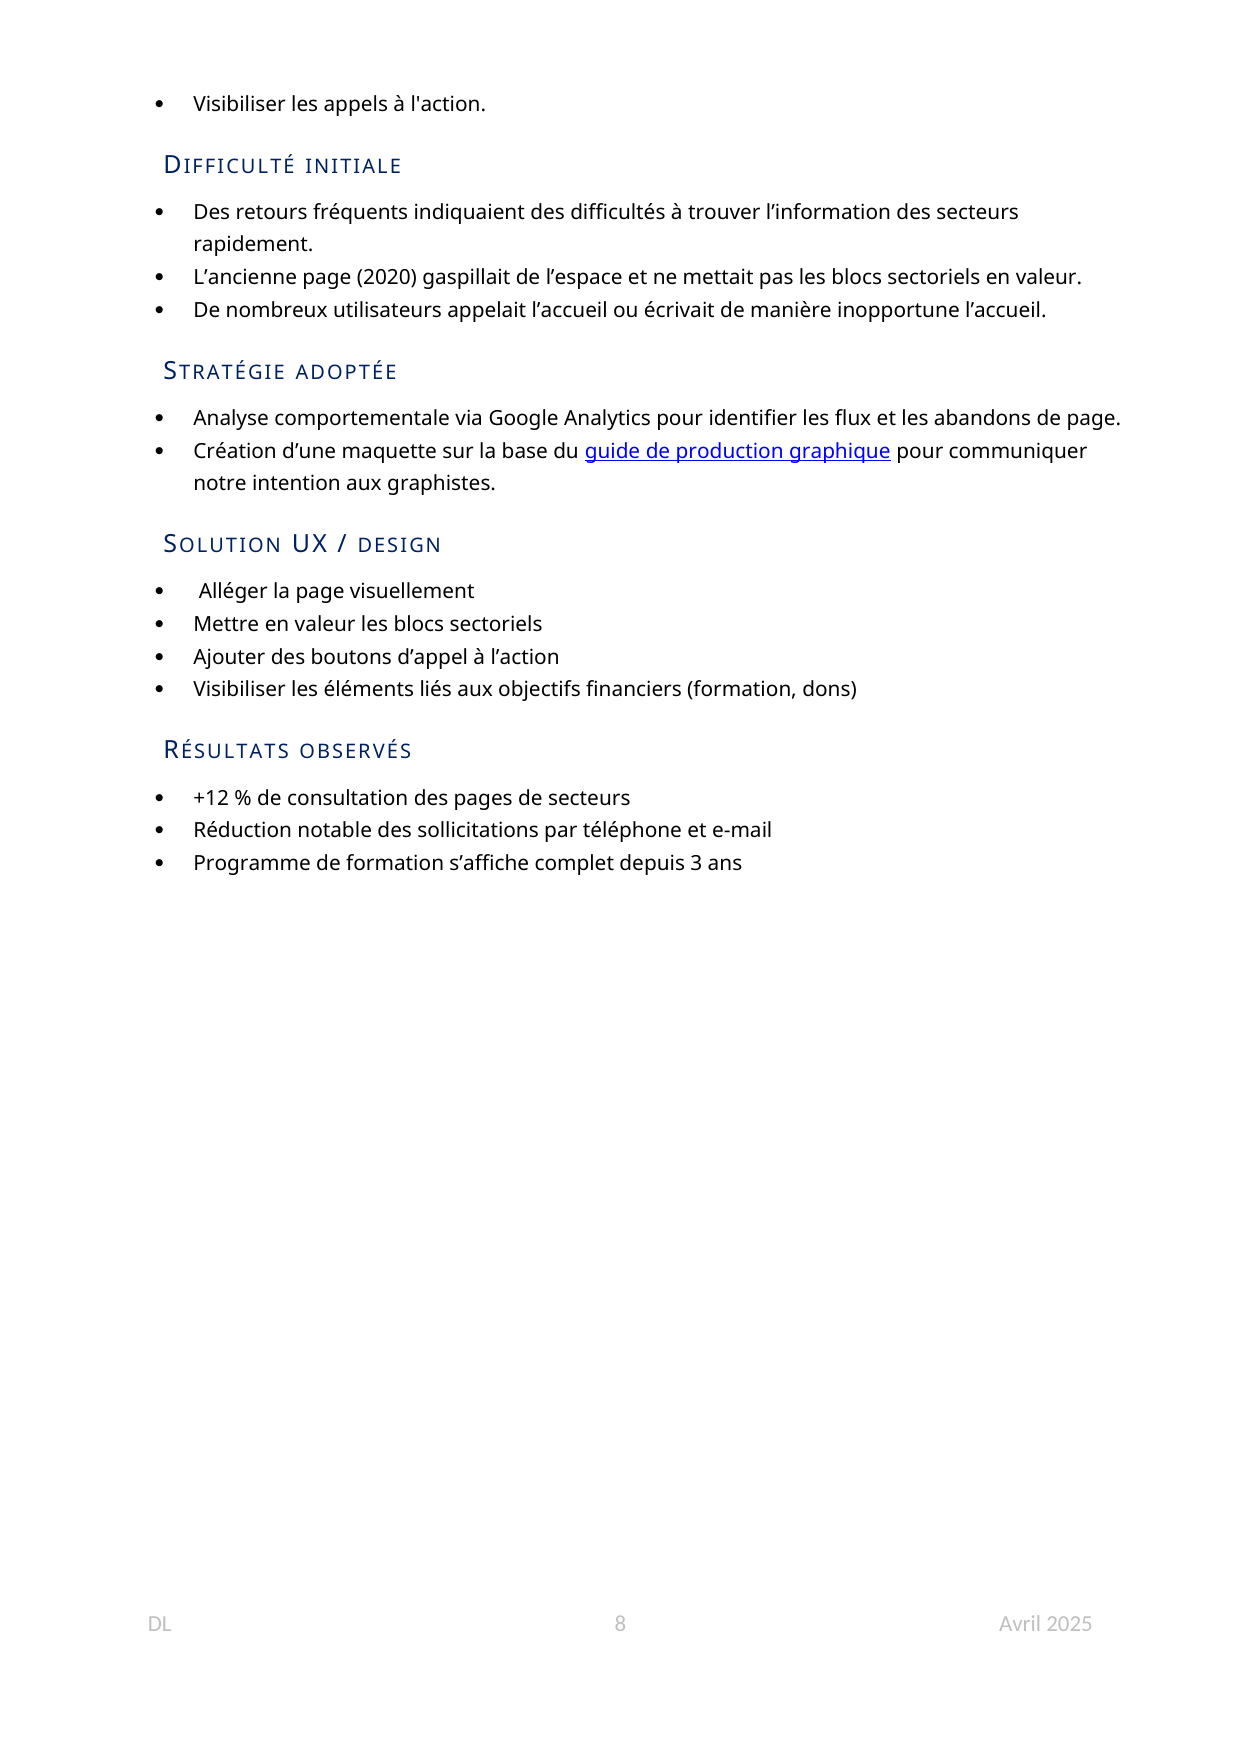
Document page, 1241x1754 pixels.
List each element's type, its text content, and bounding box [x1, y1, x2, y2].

text Analyse comportementale via Google Analytics pour identifier les flux et les abandons de page. [156, 403, 1122, 432]
text Ajouter des boutons d’appel à l’action [156, 642, 1122, 670]
text Programme de formation s’affiche complet depuis 3 ans [156, 848, 1122, 876]
text Création d’une maquette sur la base du guide de production graphique pour communiquer notre intention aux graphistes. [156, 436, 1122, 497]
text Des retours fréquents indiquaient des difficultés à trouver l’information des secteurs rapidement. [156, 197, 1122, 258]
text Alléger la page visuellement [156, 577, 1122, 605]
text Mettre en valeur les blocs sectoriels [156, 609, 1122, 638]
text De nombreux utilisateurs appelait l’accueil ou écrivait de manière inopportune l’accueil. [156, 295, 1122, 323]
text L’ancienne page (2020) gaspillait de l’espace et ne mettait pas les blocs sectoriels en valeur. [156, 262, 1122, 291]
list Résultats observés [163, 732, 1122, 766]
text Réduction notable des sollicitations par téléphone et e-mail [156, 815, 1122, 844]
list Solution UX / design [163, 526, 1122, 560]
list Difficulté initiale [163, 146, 1122, 180]
text Visibiliser les éléments liés aux objectifs financiers (formation, dons) [156, 674, 1122, 703]
text +12 % de consultation des pages de secteurs [156, 783, 1122, 811]
list Stratégie adoptée [163, 352, 1122, 386]
text Visibiliser les appels à l'action. [156, 89, 1122, 117]
